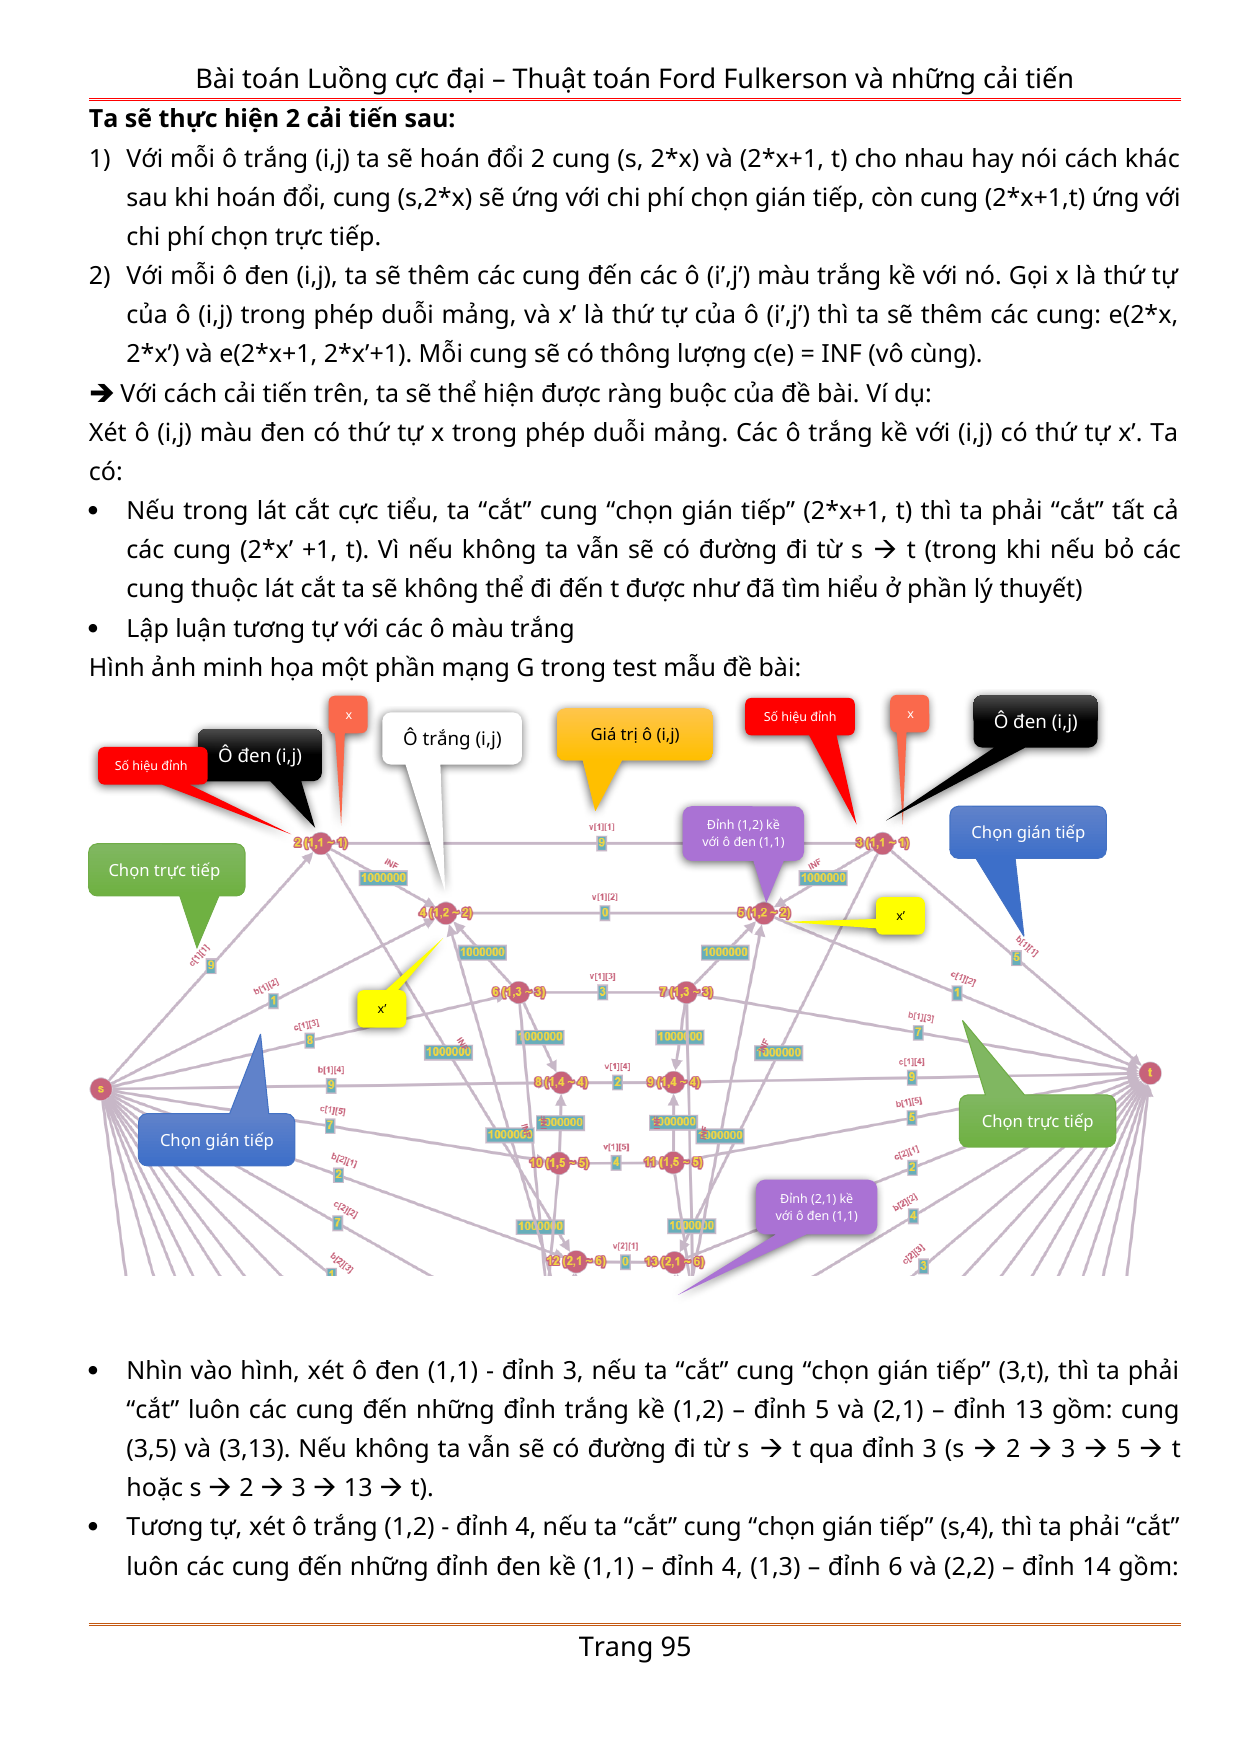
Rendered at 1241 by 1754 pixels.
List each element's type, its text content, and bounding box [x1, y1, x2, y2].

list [89, 1509, 1181, 1582]
text Xét ô (i,j) màu đen có thứ tự x trong phép duỗi mảng. Các ô trắng kề với (i,j) có thứ tự x’. Ta có: [89, 414, 1181, 488]
list Nếu trong lát cắt cực tiểu, ta “cắt” cung “chọn gián tiếp” (2*x+1, t) thì ta phải “cắt” tất cả các cung (2*x’ +1, t). Vì nếu không ta vẫn sẽ có đường đi từ s t (trong khi nếu bỏ các cung thuộc lát cắt ta sẽ không thể đi đến t được như đã tìm hiểu ở phần lý thuyết) [89, 493, 1181, 605]
text Ta sẽ thực hiện 2 cải tiến sau: [89, 101, 1181, 135]
list Lập luận tương tự với các ô màu trắng [89, 610, 1181, 644]
text Với cách cải tiến trên, ta sẽ thể hiện được ràng buộc của đề bài. Ví dụ: [89, 375, 1181, 409]
list Với mỗi ô trắng (i,j) ta sẽ hoán đổi 2 cung (s, 2*x) và (2*x+1, t) cho nhau hay nói cách khác sau khi hoán đổi, cung (s,2*x) sẽ ứng với chi phí chọn gián tiếp, còn cung (2*x+1,t) ứng với chi phí chọn trực tiếp. [89, 140, 1181, 253]
picture [73, 818, 1167, 1276]
text Hình ảnh minh họa một phần mạng G trong test mẫu đề bài: [89, 649, 1181, 683]
list Nhìn vào hình, xét ô đen (1,1) - đỉnh 3, nếu ta “cắt” cung “chọn gián tiếp” (3,t), thì ta phải “cắt” luôn các cung đến những đỉnh trắng kề (1,2) – đỉnh 5 và (2,1) – đỉnh 13 gồm: cung (3,5) và (3,13). Nếu không ta vẫn sẽ có đường đi từ s t qua đỉnh 3 (s 2 3 5 t hoặc s 2 3 13 t). [89, 1352, 1181, 1504]
list Với mỗi ô đen (i,j), ta sẽ thêm các cung đến các ô (i’,j’) màu trắng kề với nó. Gọi x là thứ tự của ô (i,j) trong phép duỗi mảng, và x’ là thứ tự của ô (i’,j’) thì ta sẽ thêm các cung: e(2*x, 2*x’) và e(2*x+1, 2*x’+1). Mỗi cung sẽ có thông lượng c(e) = INF (vô cùng). [89, 258, 1181, 370]
